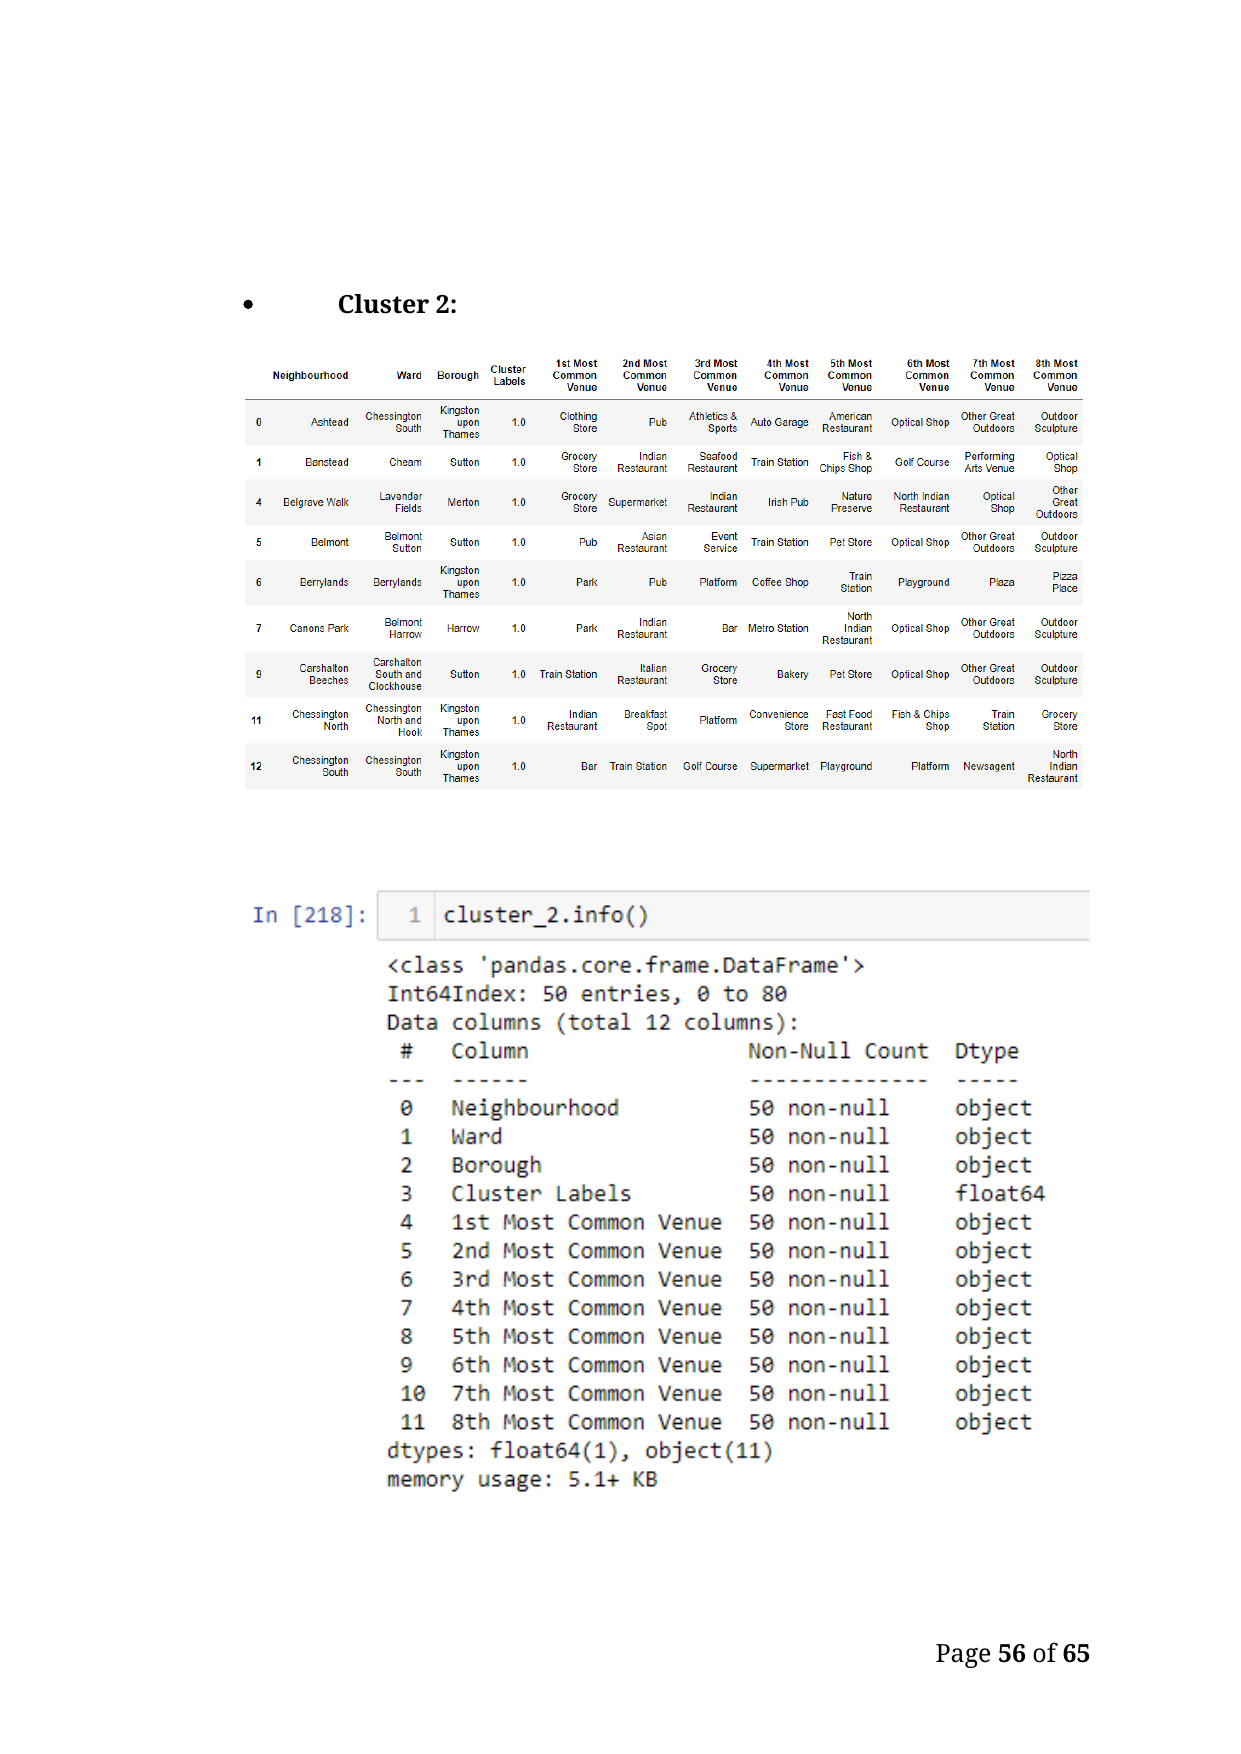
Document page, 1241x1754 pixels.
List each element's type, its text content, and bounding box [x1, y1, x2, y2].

picture [243, 885, 1090, 1512]
list Cluster 2: [244, 286, 1090, 320]
picture [243, 354, 1089, 789]
